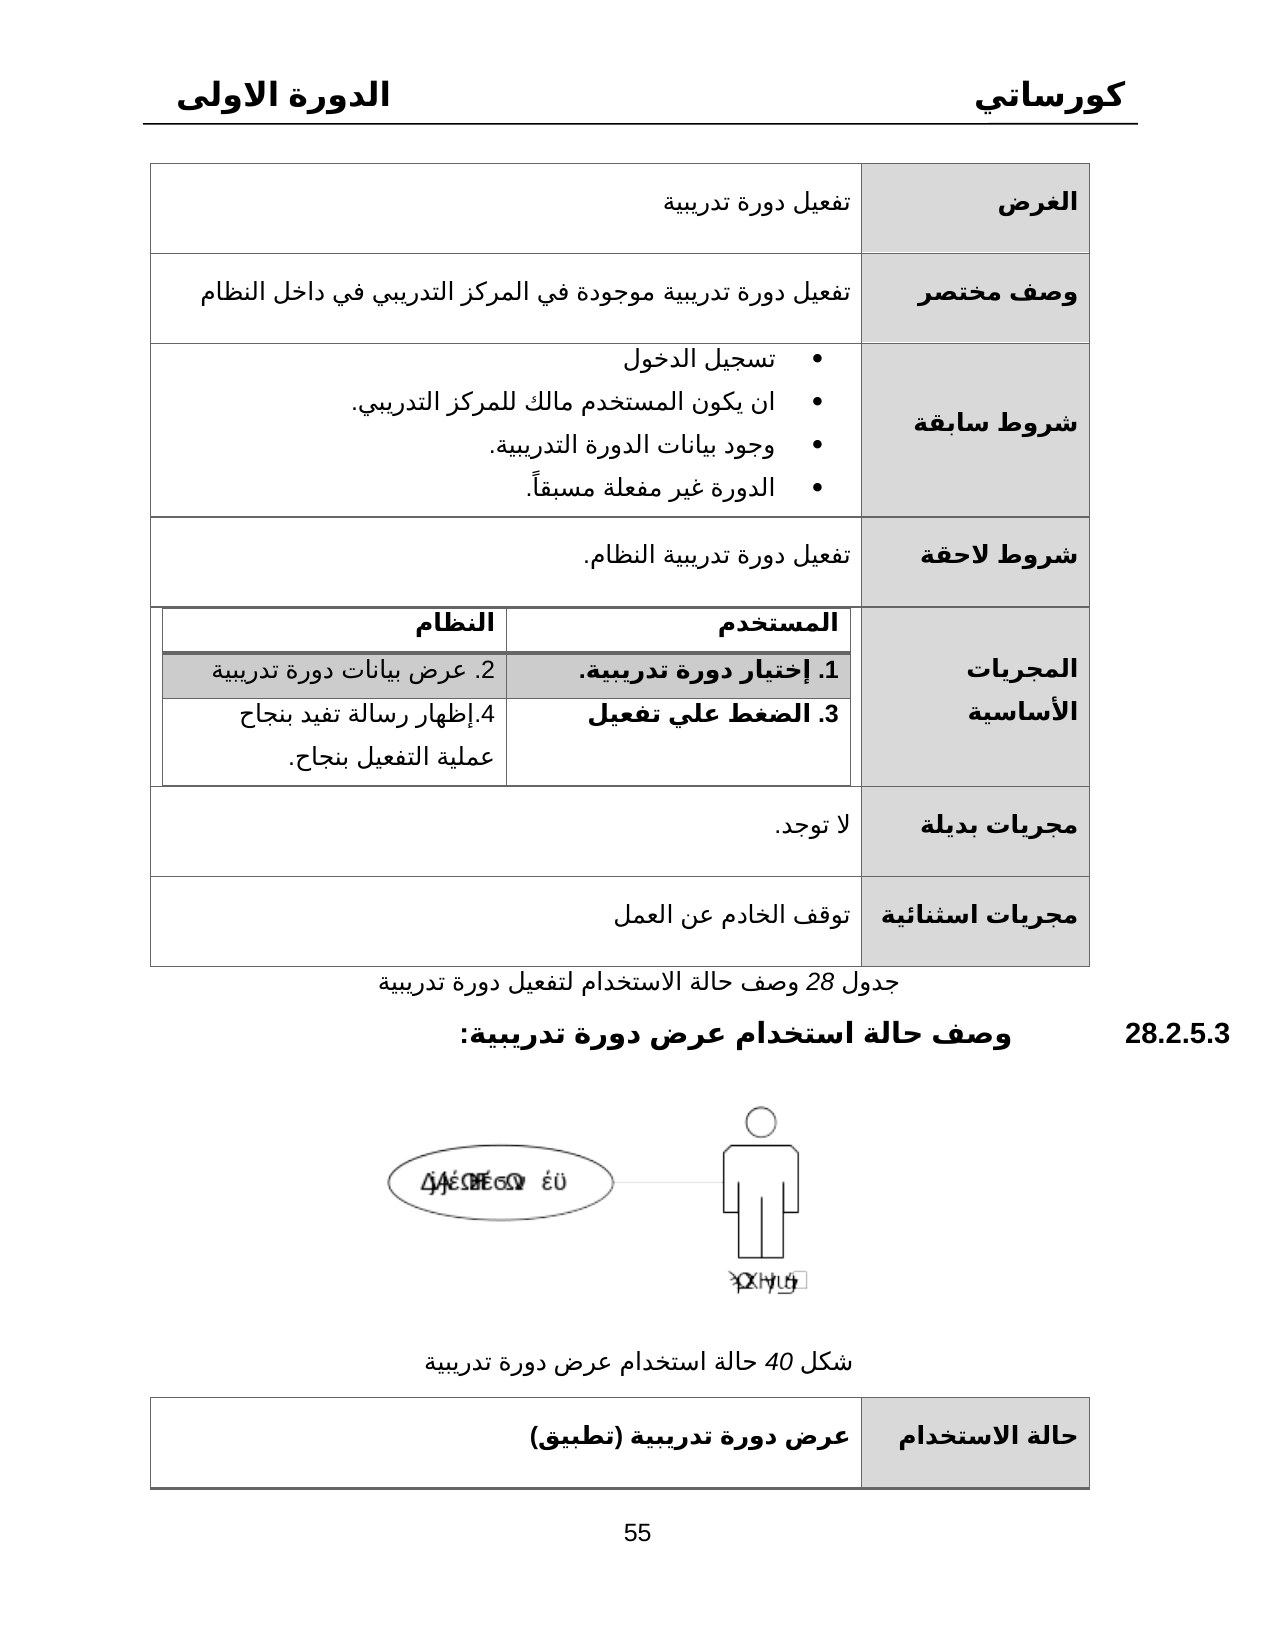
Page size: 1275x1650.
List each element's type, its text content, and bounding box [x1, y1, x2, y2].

text شكل 40 حالة استخدام عرض دورة تدريبية [150, 1347, 1125, 1376]
table_cell [507, 609, 850, 651]
table_cell الغرض [862, 164, 1089, 252]
table_cell شروط لاحقة [862, 518, 1089, 606]
table_cell وصف مختصر [862, 254, 1089, 342]
table_cell مجريات اسثنائية [862, 877, 1089, 966]
table_cell المجريات الأساسية [862, 608, 1089, 786]
table_cell [163, 609, 506, 651]
table_cell مجريات بديلة [862, 787, 1089, 876]
table_cell توقف الخادم عن العمل [151, 877, 861, 966]
table_cell [851, 608, 861, 786]
table_cell تفعيل دورة تدريبية موجودة في المركز التدريبي في داخل النظام [151, 254, 861, 342]
table_cell لا توجد. [151, 787, 861, 876]
table_cell تفعيل دورة تدريبية [151, 164, 861, 252]
table_cell [163, 699, 506, 785]
text جدول 28 وصف حالة الاستخدام لتفعيل دورة تدريبية [150, 967, 1125, 996]
table_cell شروط سابقة [862, 344, 1089, 516]
table_cell [151, 608, 162, 786]
table_cell تفعيل دورة تدريبية النظام. [151, 518, 861, 606]
table_header عرض دورة تدريبية (تطبيق) [151, 1398, 861, 1487]
subtitle وصف حالة استخدام عرض دورة تدريبية: [150, 1017, 1125, 1050]
table_cell تسجيل الدخول ان يكون المستخدم مالك للمركز التدريبي. وجود بيانات الدورة التدريبية. الدورة غير مفعلة مسبقاً. [151, 344, 861, 516]
table_cell [507, 699, 850, 785]
table_header حالة الاستخدام [862, 1398, 1089, 1487]
